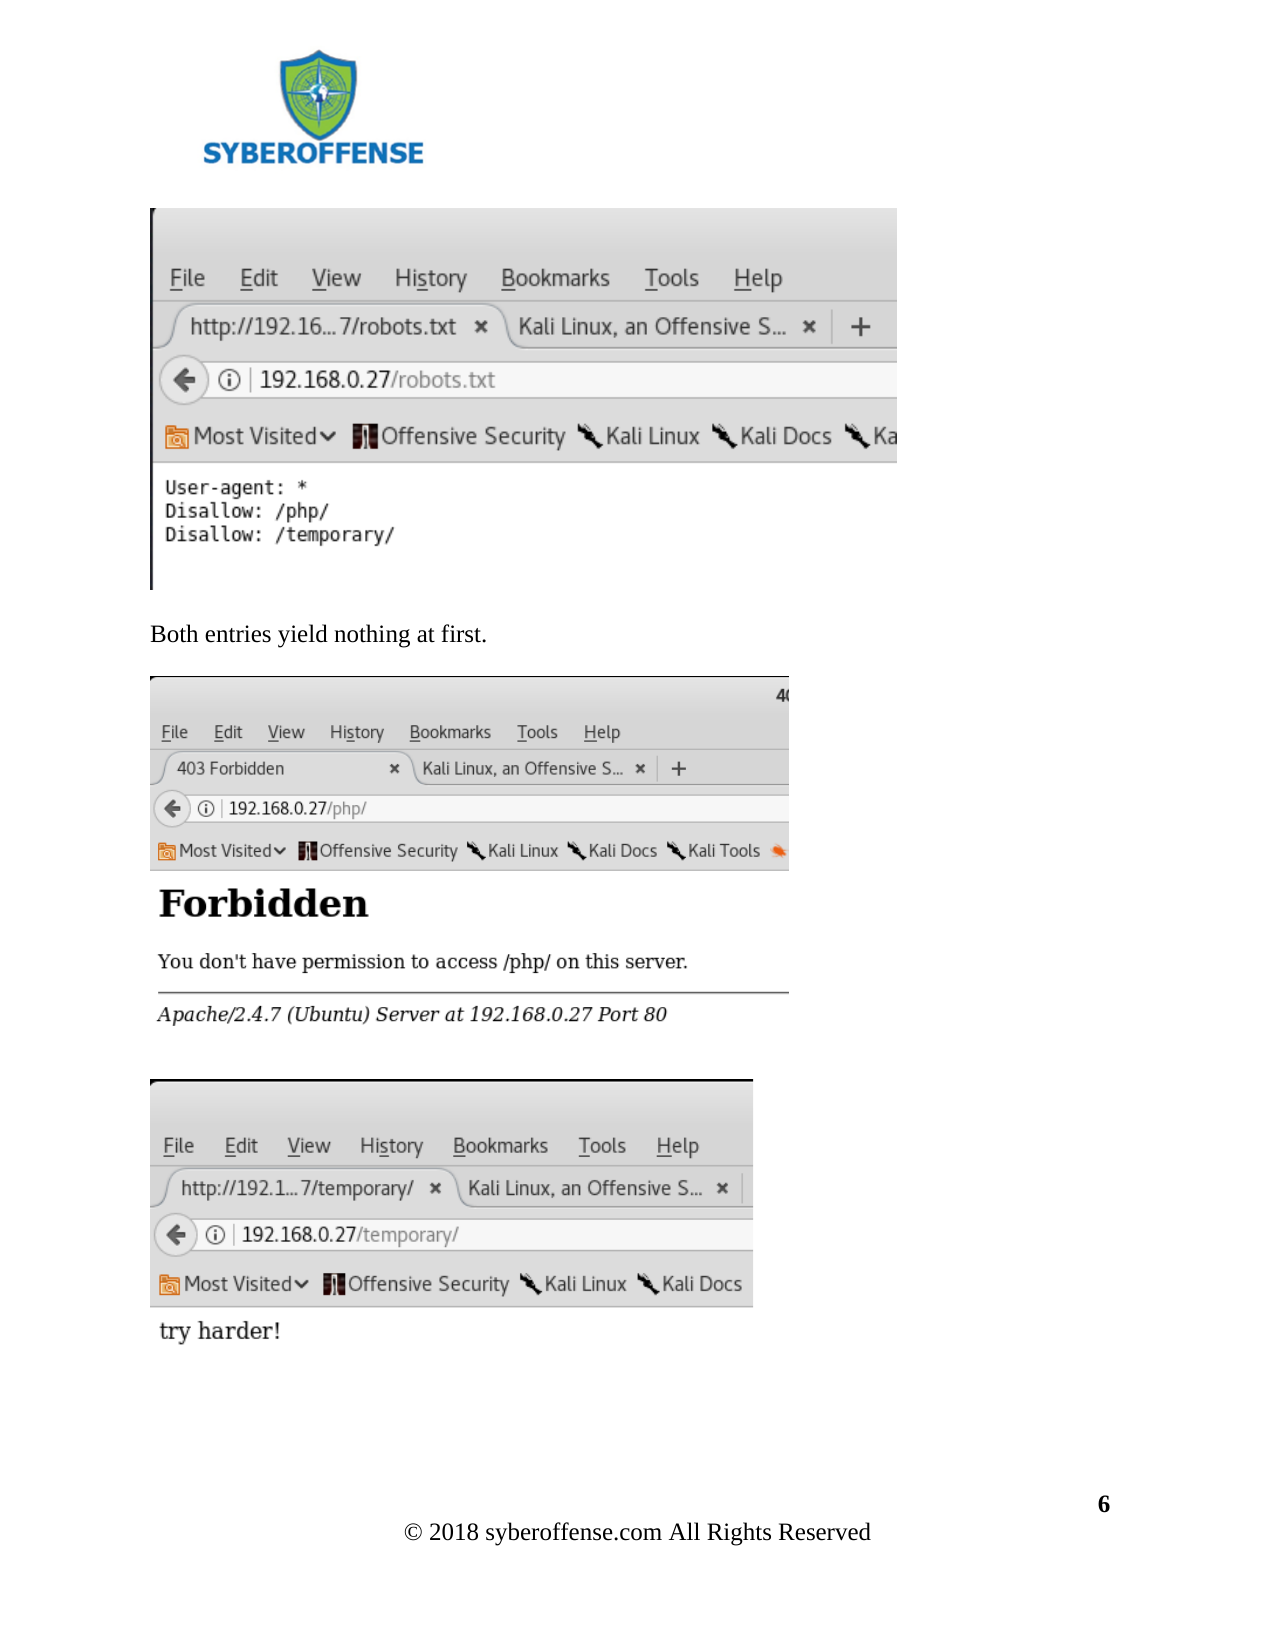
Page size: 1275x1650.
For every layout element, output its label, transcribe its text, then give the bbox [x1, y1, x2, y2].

subtitle Both entries yield nothing at first. [150, 619, 1125, 647]
picture [150, 17, 897, 590]
picture [150, 676, 789, 1376]
